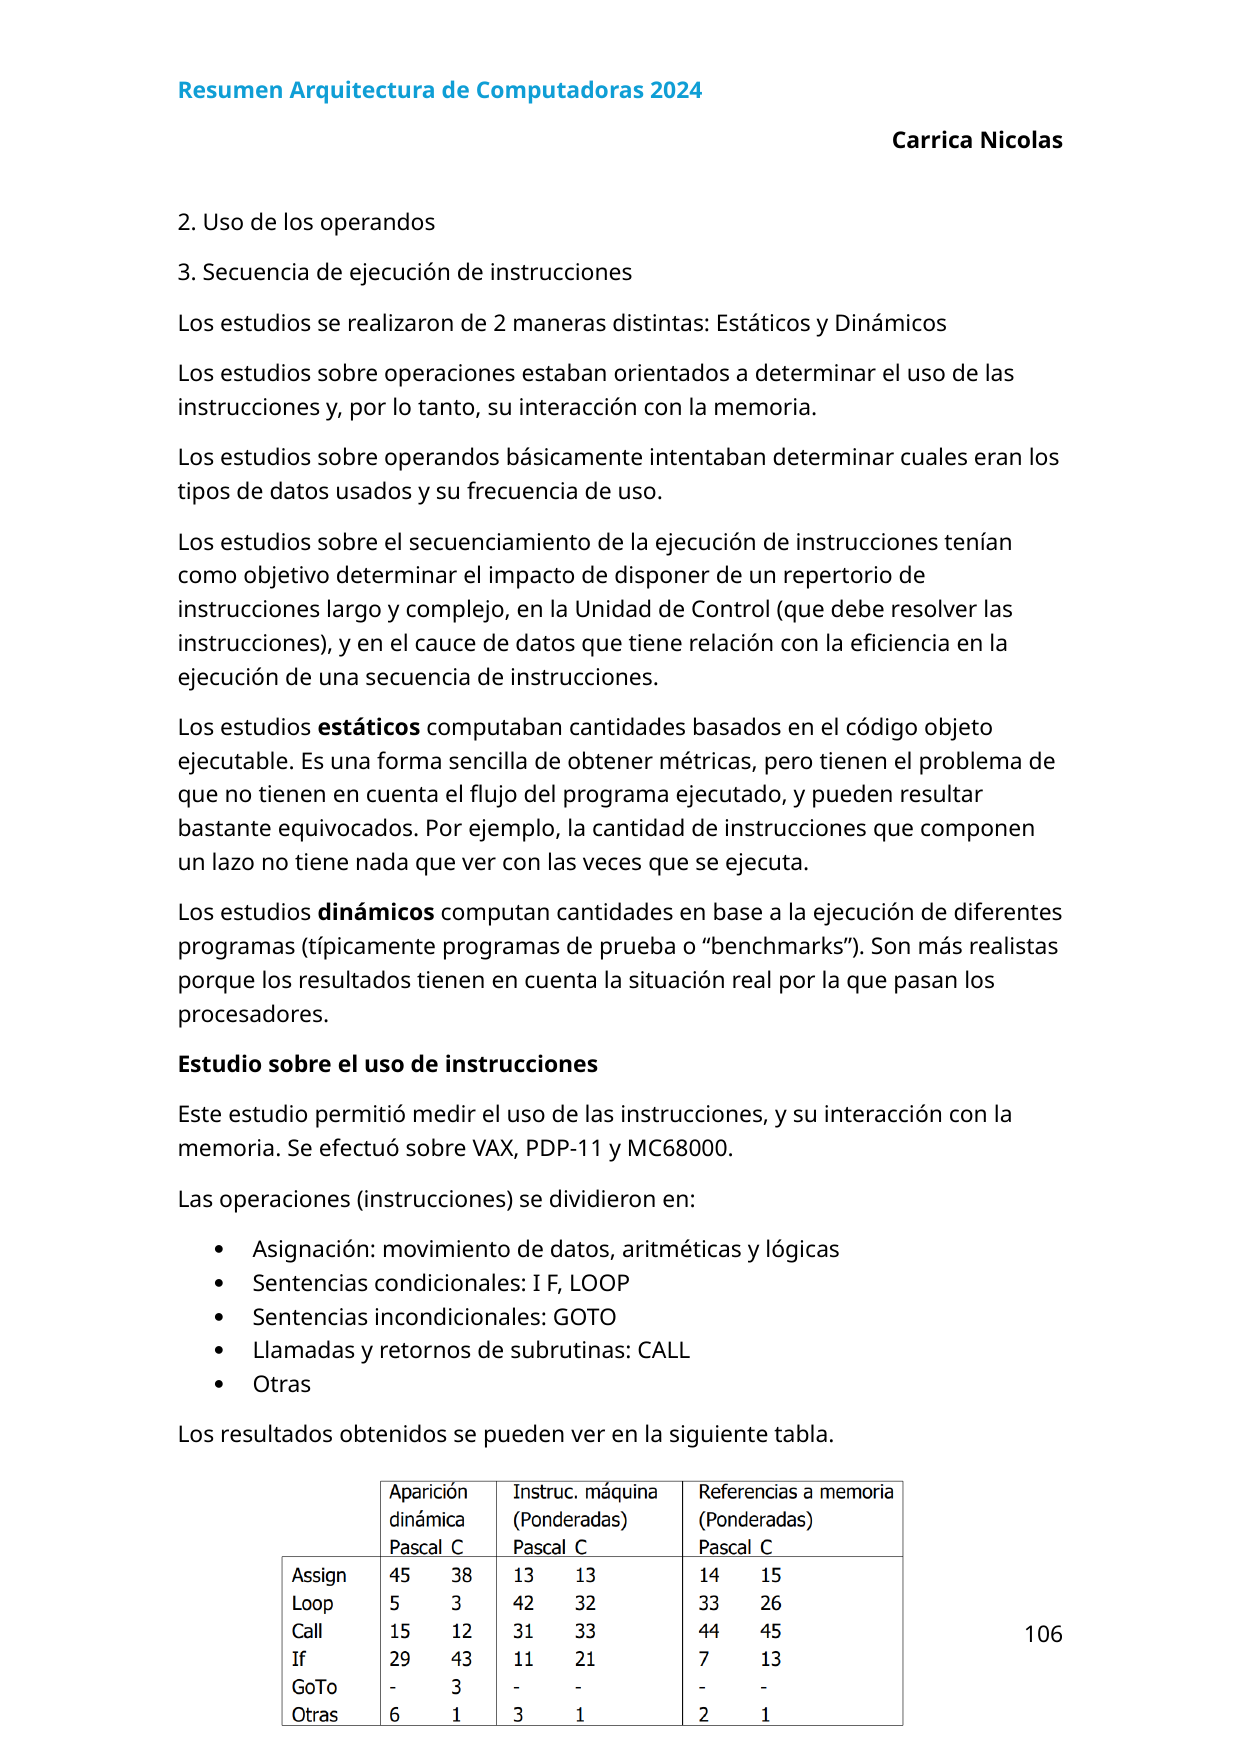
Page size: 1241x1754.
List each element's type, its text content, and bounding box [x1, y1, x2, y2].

list Otras [215, 1368, 1063, 1399]
text Los estudios dinámicos computan cantidades en base a la ejecución de diferentes programas (típicamente programas de prueba o “benchmarks”). Son más realistas porque los resultados tienen en cuenta la situación real por la que pasan los procesadores. [177, 896, 1063, 1029]
list Asignación: movimiento de datos, aritméticas y lógicas [215, 1233, 1063, 1264]
text Este estudio permitió medir el uso de las instrucciones, y su interacción con la memoria. Se efectuó sobre VAX, PDP-11 y MC68000. [177, 1098, 1063, 1163]
list Llamadas y retornos de subrutinas: CALL [215, 1334, 1063, 1365]
text Los resultados obtenidos se pueden ver en la siguiente tabla. [177, 1418, 1063, 1449]
text Las operaciones (instrucciones) se dividieron en: [177, 1182, 1063, 1214]
list Sentencias condicionales: I F, LOOP [215, 1267, 1063, 1298]
text 2. Uso de los operandos [177, 206, 1063, 237]
text 3. Secuencia de ejecución de instrucciones [177, 256, 1063, 287]
text Estudio sobre el uso de instrucciones [177, 1048, 1063, 1079]
text Los estudios se realizaron de 2 maneras distintas: Estáticos y Dinámicos [177, 307, 1063, 338]
text Los estudios sobre operandos básicamente intentaban determinar cuales eran los tipos de datos usados y su frecuencia de uso. [177, 441, 1063, 506]
text Los estudios estáticos computaban cantidades basados en el código objeto ejecutable. Es una forma sencilla de obtener métricas, pero tienen el problema de que no tienen en cuenta el flujo del programa ejecutado, y pueden resultar bastante equivocados. Por ejemplo, la cantidad de instrucciones que componen un lazo no tiene nada que ver con las veces que se ejecuta. [177, 711, 1063, 877]
text Los estudios sobre operaciones estaban orientados a determinar el uso de las instrucciones y, por lo tanto, su interacción con la memoria. [177, 357, 1063, 422]
list Sentencias incondicionales: GOTO [215, 1300, 1063, 1332]
picture [262, 1465, 915, 1744]
text Los estudios sobre el secuenciamiento de la ejecución de instrucciones tenían como objetivo determinar el impacto de disponer de un repertorio de instrucciones largo y complejo, en la Unidad de Control (que debe resolver las instrucciones), y en el cauce de datos que tiene relación con la eficiencia en la ejecución de una secuencia de instrucciones. [177, 525, 1063, 692]
